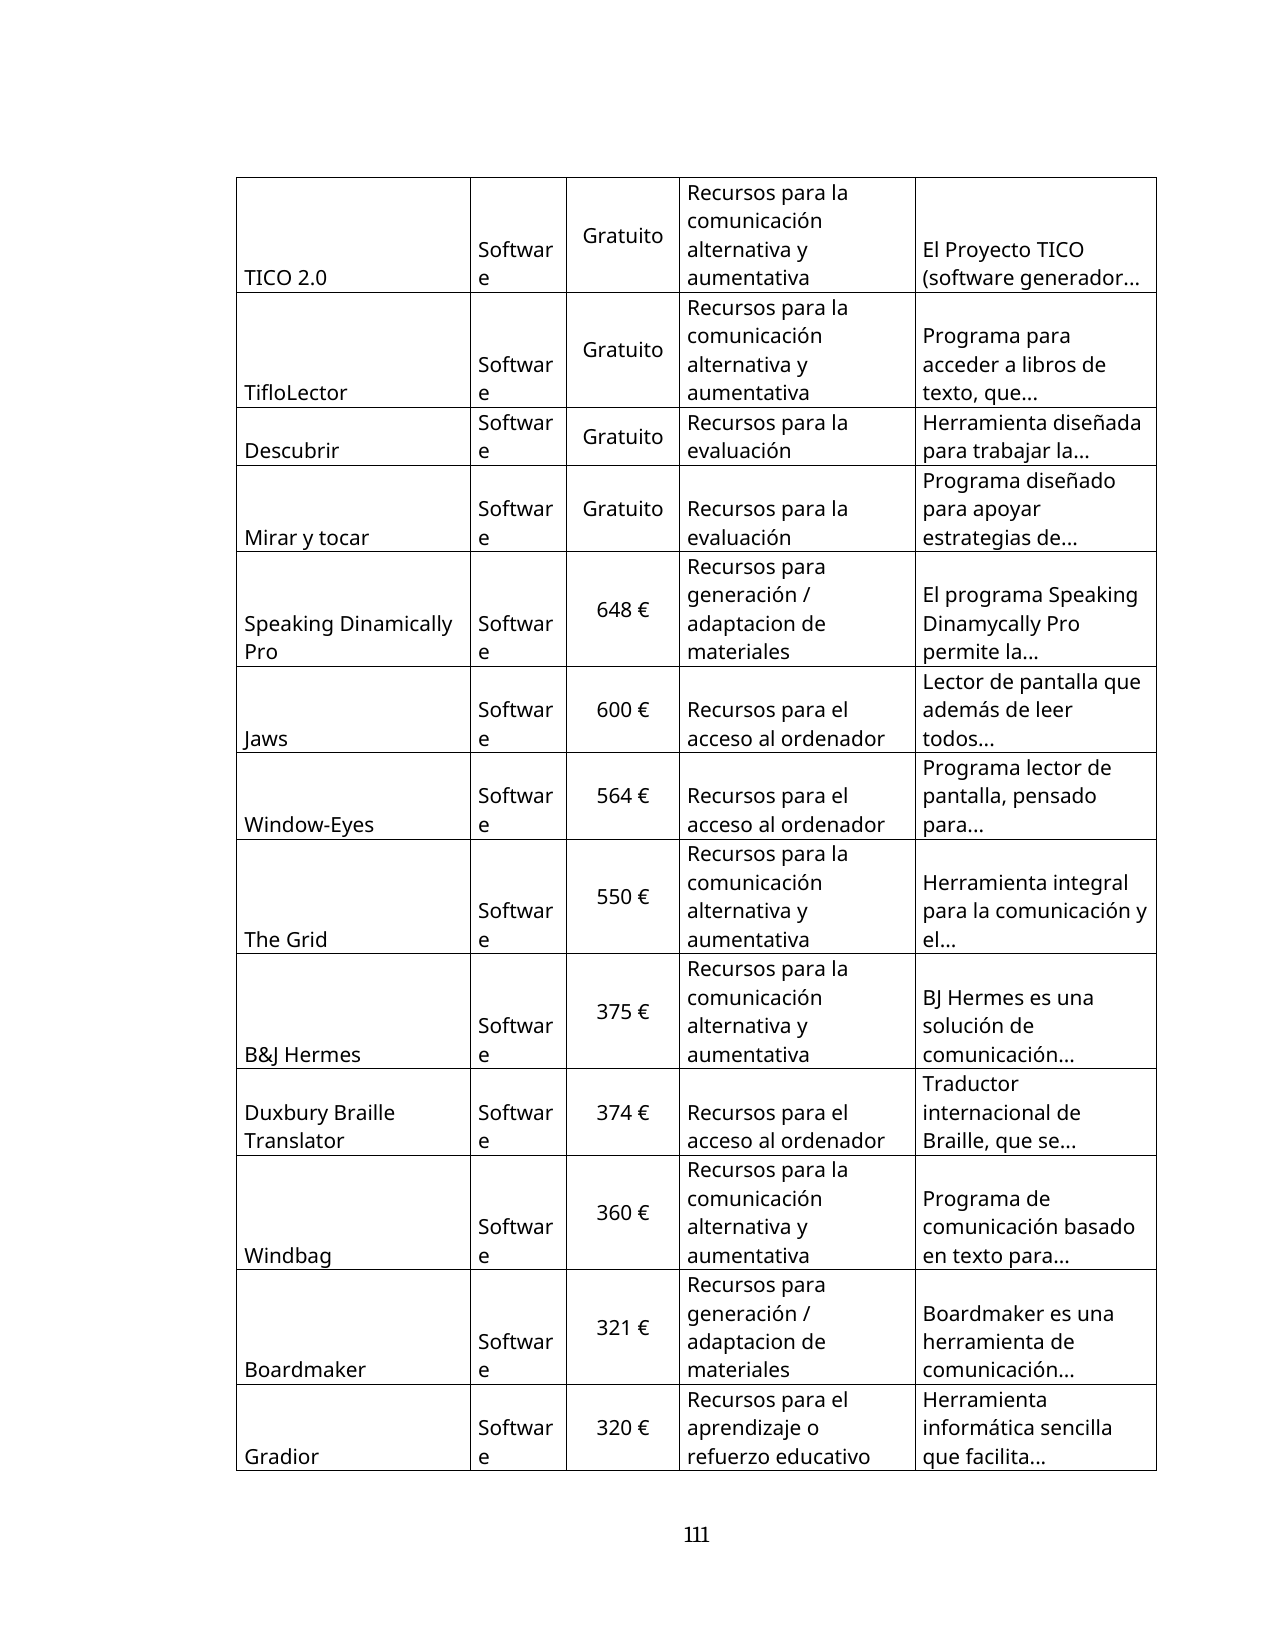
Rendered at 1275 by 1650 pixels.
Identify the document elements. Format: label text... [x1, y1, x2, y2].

table_cell Boardmaker es una herramienta de comunicación... [916, 1270, 1156, 1384]
table_cell Recursos para el acceso al ordenador [680, 753, 915, 838]
table_cell Software [471, 954, 566, 1068]
table_cell Software [471, 466, 566, 551]
table_cell Software [471, 178, 566, 292]
table_cell BJ Hermes es una solución de comunicación... [916, 954, 1156, 1068]
table_cell TICO 2.0 [237, 178, 470, 292]
table_cell Software [471, 293, 566, 407]
table_cell Software [471, 753, 566, 838]
table_cell Recursos para el acceso al ordenador [680, 1069, 915, 1154]
table_cell Jaws [237, 667, 470, 752]
table_cell 320 € [567, 1385, 679, 1470]
table_cell Software [471, 552, 566, 666]
table_cell Herramienta diseñada para trabajar la... [916, 408, 1156, 465]
table_cell Programa para acceder a libros de texto, que... [916, 293, 1156, 407]
table_cell 600 € [567, 667, 679, 752]
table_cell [680, 293, 915, 407]
table_cell Recursos para la evaluación [680, 408, 915, 465]
table_cell El Proyecto TICO (software generador... [916, 178, 1156, 292]
table_cell Recursos para generación / adaptacion de materiales [680, 552, 915, 666]
table_cell Recursos para la comunicación alternativa y aumentativa [680, 840, 915, 953]
table_cell 648 € [567, 552, 679, 666]
table_cell TifloLector [237, 293, 470, 407]
table_cell Software [471, 840, 566, 953]
table_cell Duxbury Braille Translator [237, 1069, 470, 1154]
table_cell Speaking Dinamically Pro [237, 552, 470, 666]
table_cell Gratuito [567, 293, 679, 407]
table_cell Gratuito [567, 178, 679, 292]
table_cell 375 € [567, 954, 679, 1068]
table_cell Recursos para la evaluación [680, 466, 915, 551]
table_cell Lector de pantalla que además de leer todos... [916, 667, 1156, 752]
table_cell Software [471, 408, 566, 465]
table_cell Software [471, 1385, 566, 1470]
table_cell Mirar y tocar [237, 466, 470, 551]
table_cell Gradior [237, 1385, 470, 1470]
table_cell Windbag [237, 1156, 470, 1269]
table_cell Programa diseñado para apoyar estrategias de... [916, 466, 1156, 551]
table_cell Software [471, 1156, 566, 1269]
table_cell Boardmaker [237, 1270, 470, 1384]
table_cell 321 € [567, 1270, 679, 1384]
table_cell Gratuito [567, 408, 679, 465]
table_cell 360 € [567, 1156, 679, 1269]
table_cell Recursos para la comunicación alternativa y aumentativa [680, 954, 915, 1068]
table_cell 374 € [567, 1069, 679, 1154]
table_cell Herramienta integral para la comunicación y el... [916, 840, 1156, 953]
table_cell Recursos para generación / adaptacion de materiales [680, 1270, 915, 1384]
table_cell 550 € [567, 840, 679, 953]
table_cell Programa lector de pantalla, pensado para... [916, 753, 1156, 838]
table_cell Software [471, 1270, 566, 1384]
table_cell El programa Speaking Dinamycally Pro permite la... [916, 552, 1156, 666]
table_cell Traductor internacional de Braille, que se... [916, 1069, 1156, 1154]
table_cell Recursos para el aprendizaje o refuerzo educativo [680, 1385, 915, 1470]
table_cell Descubrir [237, 408, 470, 465]
table_cell Herramienta informática sencilla que facilita... [916, 1385, 1156, 1470]
table_cell Recursos para el acceso al ordenador [680, 667, 915, 752]
table_cell 564 € [567, 753, 679, 838]
table_cell Software [471, 667, 566, 752]
table_cell Recursos para la comunicación alternativa y aumentativa [680, 1156, 915, 1269]
table_cell Gratuito [567, 466, 679, 551]
table_cell B&J Hermes [237, 954, 470, 1068]
table_cell The Grid [237, 840, 470, 953]
table_cell Software [471, 1069, 566, 1154]
table_cell Window-Eyes [237, 753, 470, 838]
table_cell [680, 178, 915, 292]
table_cell Programa de comunicación basado en texto para... [916, 1156, 1156, 1269]
